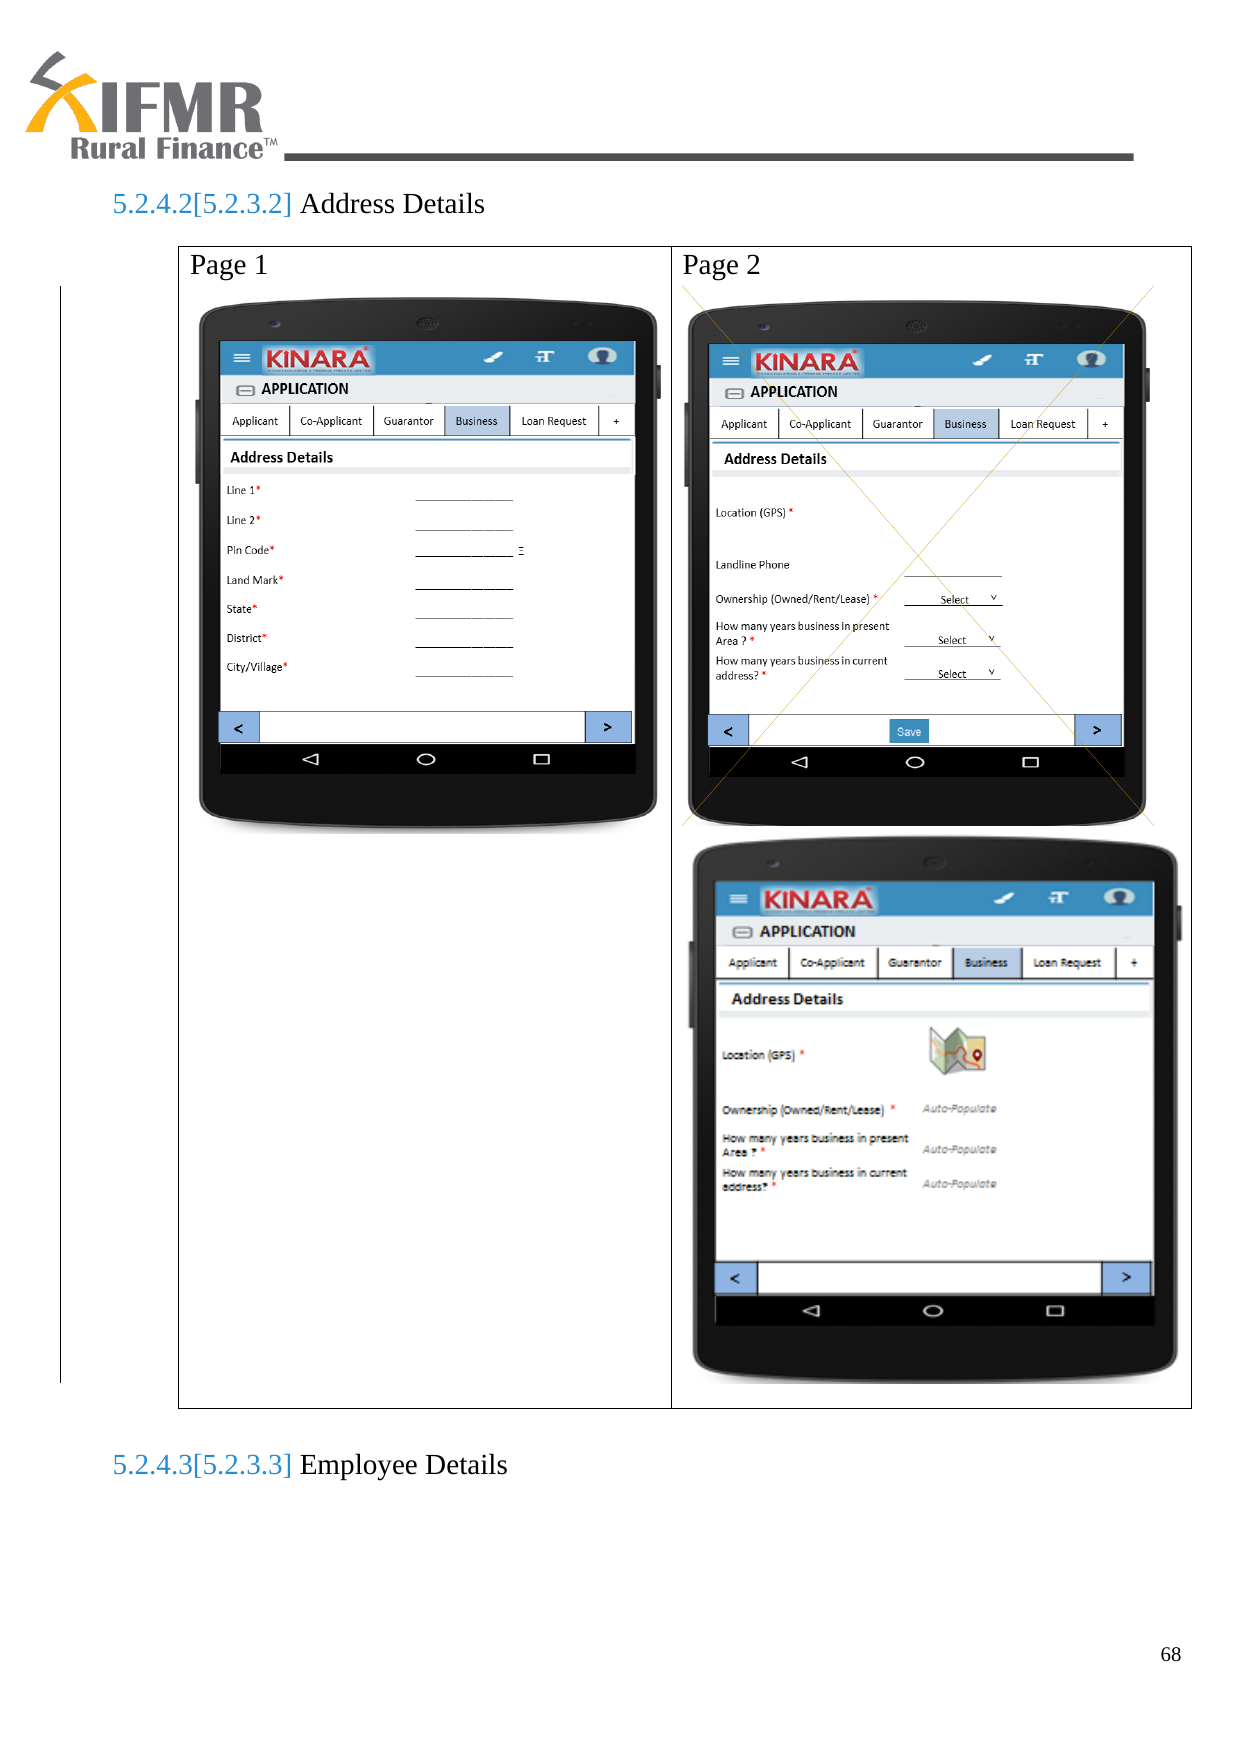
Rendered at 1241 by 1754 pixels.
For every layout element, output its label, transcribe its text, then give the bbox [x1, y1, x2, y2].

picture [686, 288, 1150, 554]
picture [682, 288, 917, 824]
picture [682, 830, 1186, 1384]
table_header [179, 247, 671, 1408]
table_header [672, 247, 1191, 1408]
picture [919, 288, 1154, 824]
picture [189, 285, 664, 834]
picture [683, 557, 1153, 826]
list Address Details [112, 187, 1181, 220]
list Employee Details [112, 1447, 1181, 1481]
picture [18, 45, 284, 166]
